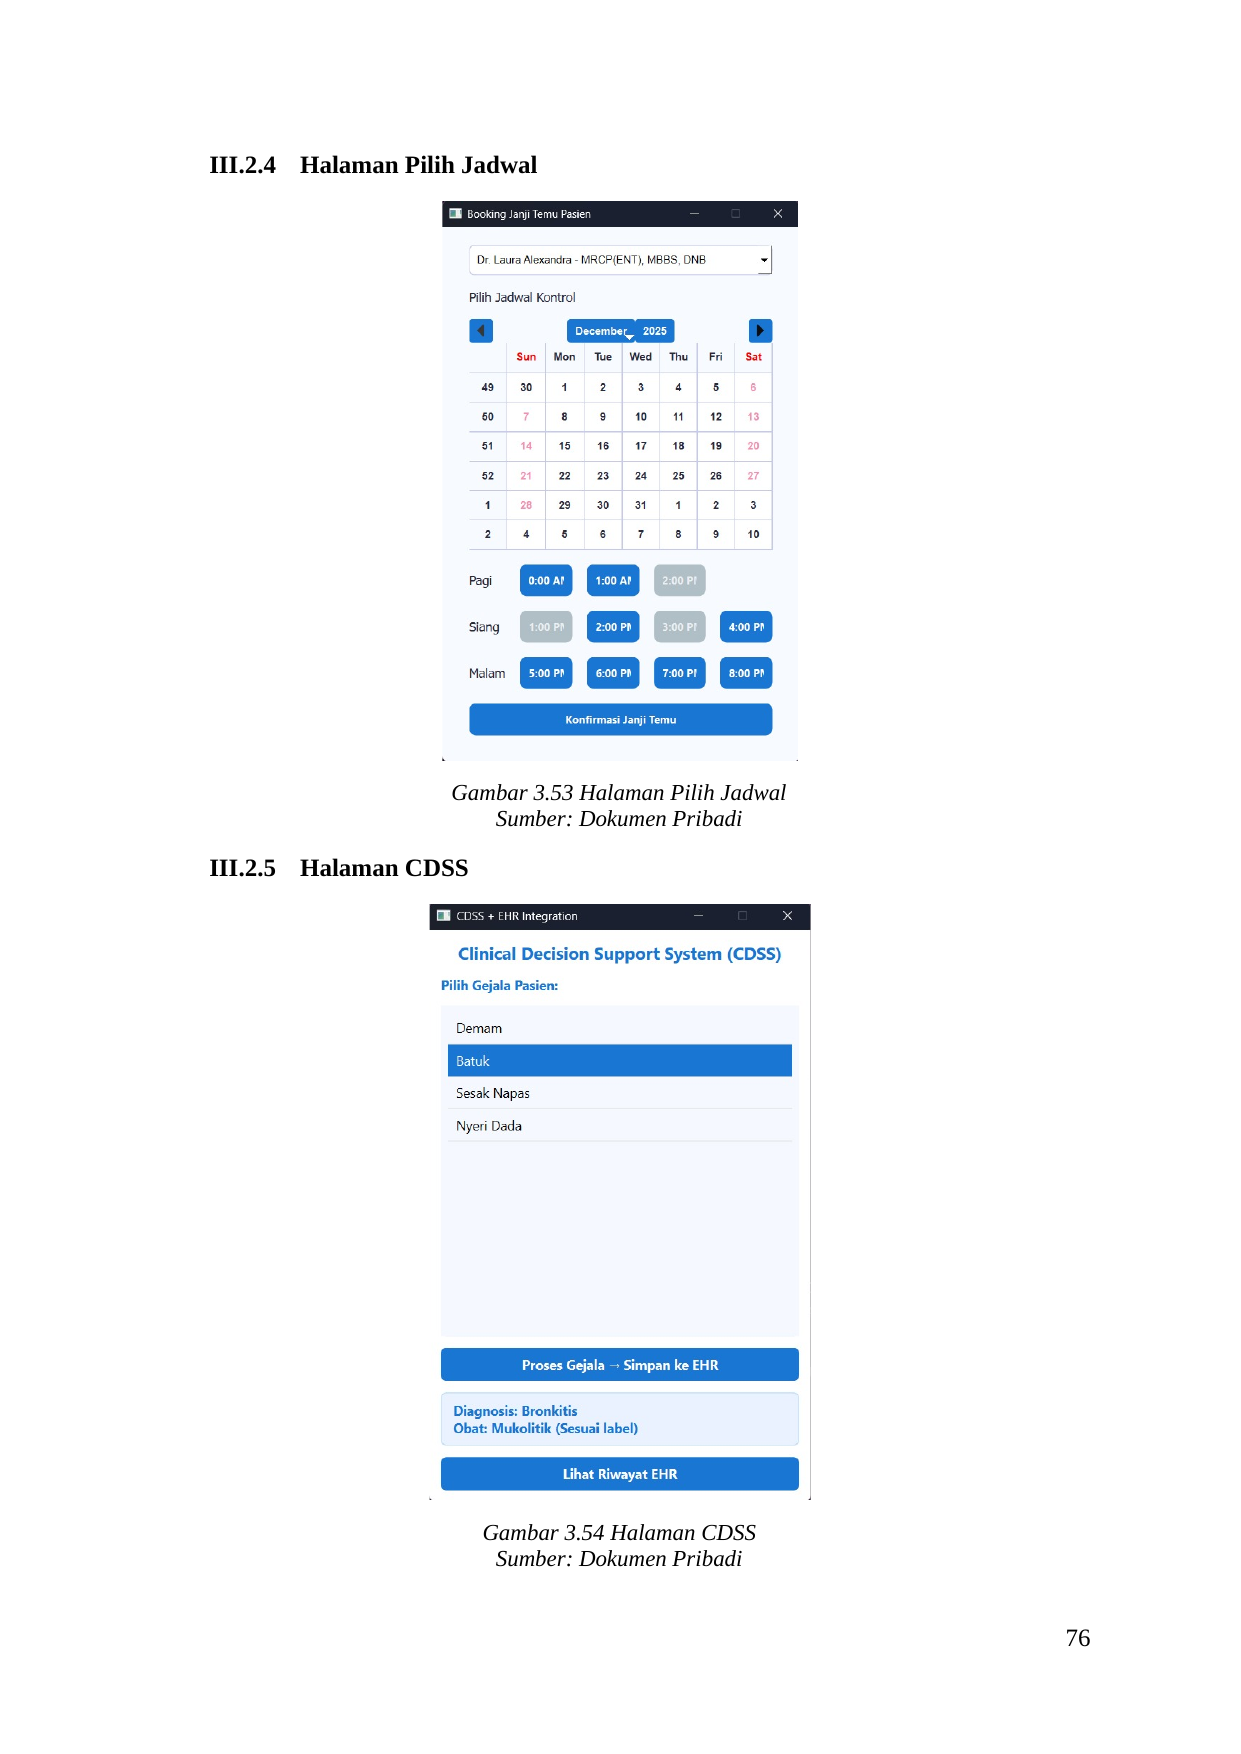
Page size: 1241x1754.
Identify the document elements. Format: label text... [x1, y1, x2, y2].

text Gambar 3.53 Halaman Pilih Jadwal Sumber: Dokumen Pribadi [150, 779, 1090, 832]
subtitle Halaman Pilih Jadwal [209, 150, 1090, 179]
picture [442, 201, 798, 761]
text Gambar 3.54 Halaman CDSS Sumber: Dokumen Pribadi [150, 1519, 1090, 1572]
picture [429, 904, 811, 1500]
subtitle Halaman CDSS [209, 853, 1090, 881]
